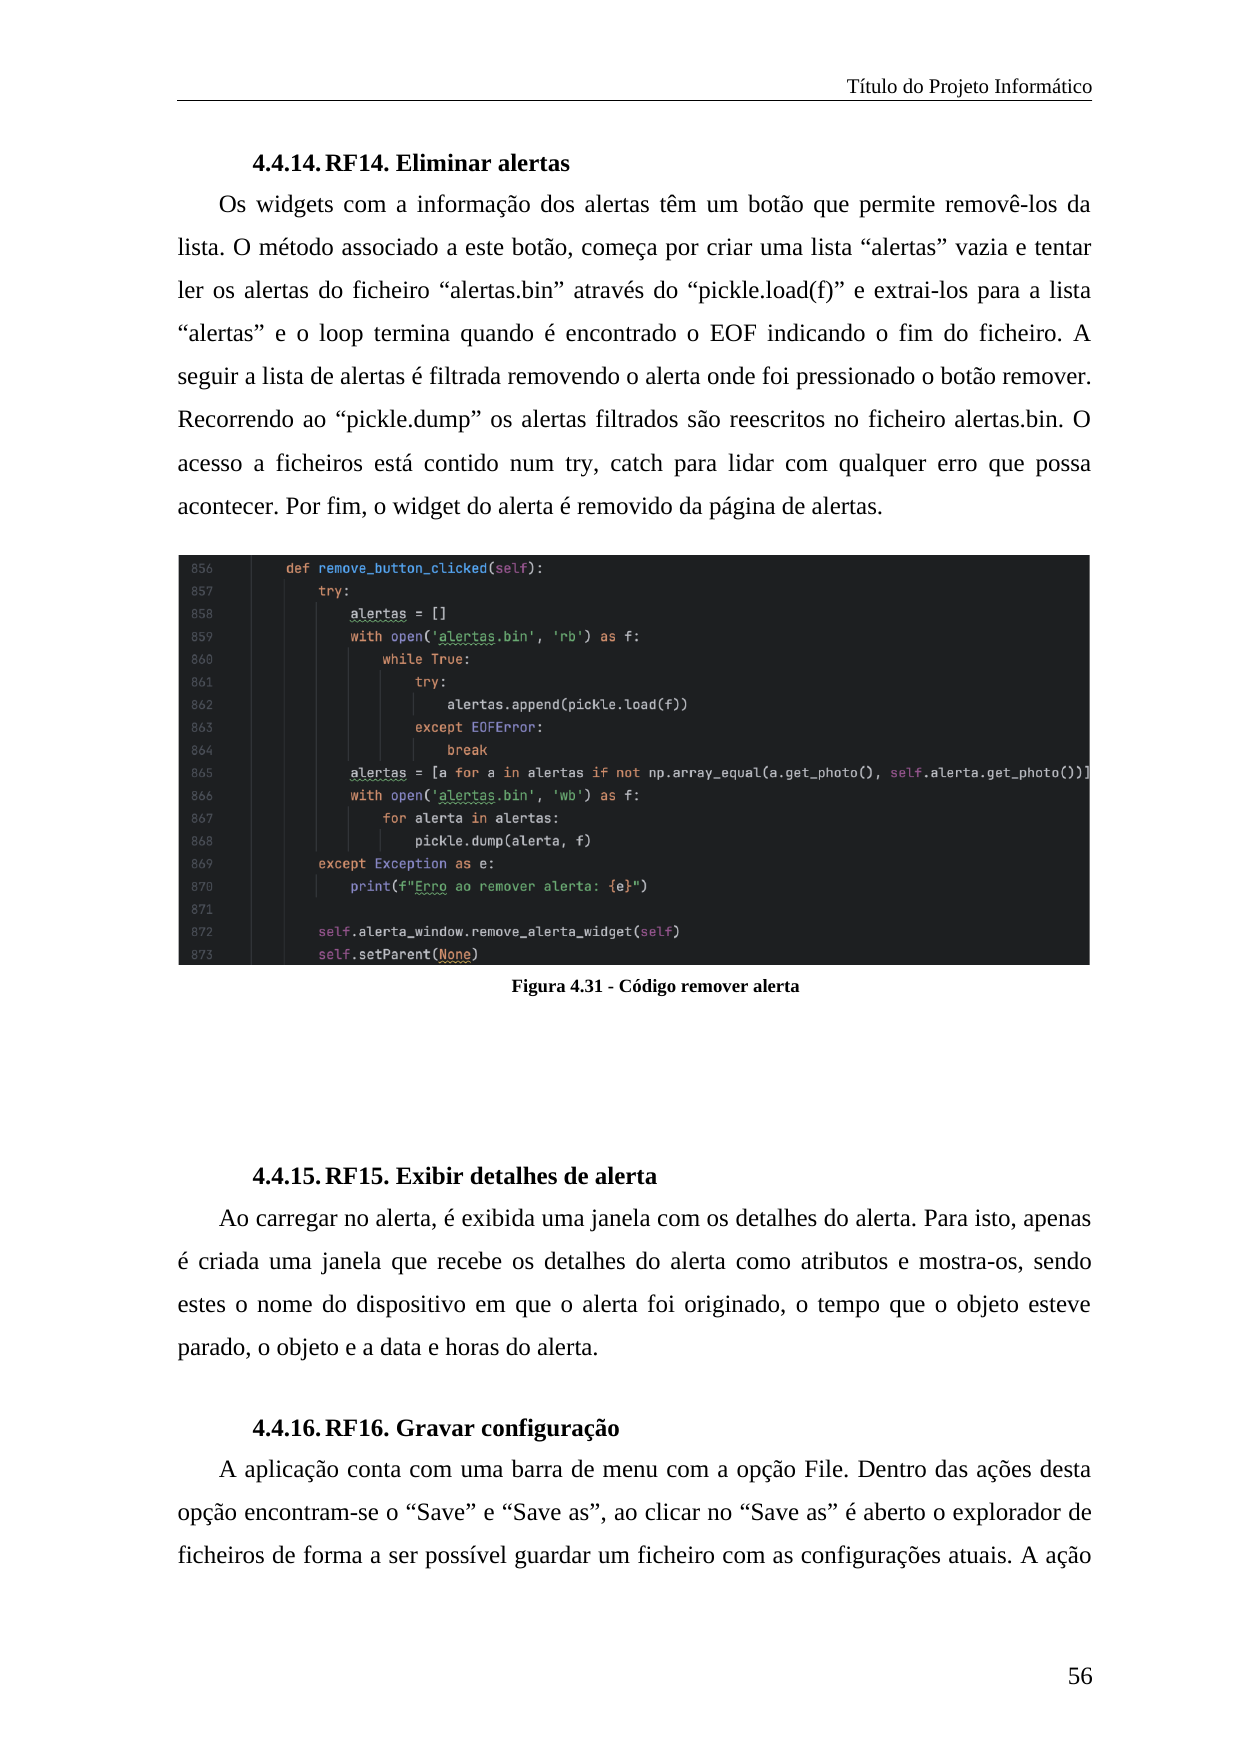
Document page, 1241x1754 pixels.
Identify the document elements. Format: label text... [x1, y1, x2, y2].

picture [177, 555, 1089, 964]
text Os widgets com a informação dos alertas têm um botão que permite removê-los da lista. O método associado a este botão, começa por criar uma lista “alertas” vazia e tentar ler os alertas do ficheiro “alertas.bin” através do “pickle.load(f)” e extrai-los para a lista “alertas” e o loop termina quando é encontrado o EOF indicando o fim do ficheiro. A seguir a lista de alertas é filtrada removendo o alerta onde foi pressionado o botão remover. Recorrendo ao “pickle.dump” os alertas filtrados são reescritos no ficheiro alertas.bin. O acesso a ficheiros está contido num try, catch para lidar com qualquer erro que possa acontecer. Por fim, o widget do alerta é removido da página de alertas. [177, 189, 1092, 519]
text Ao carregar no alerta, é exibida uma janela com os detalhes do alerta. Para isto, apenas é criada uma janela que recebe os detalhes do alerta como atributos e mostra-os, sendo estes o nome do dispositivo em que o alerta foi originado, o tempo que o objeto esteve parado, o objeto e a data e horas do alerta. [177, 1203, 1092, 1361]
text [177, 1454, 1092, 1569]
subtitle RF15. Exibir detalhes de alerta [252, 1161, 1092, 1190]
subtitle RF16. Gravar configuração [252, 1413, 1092, 1441]
subtitle RF14. Eliminar alertas [252, 148, 1092, 176]
